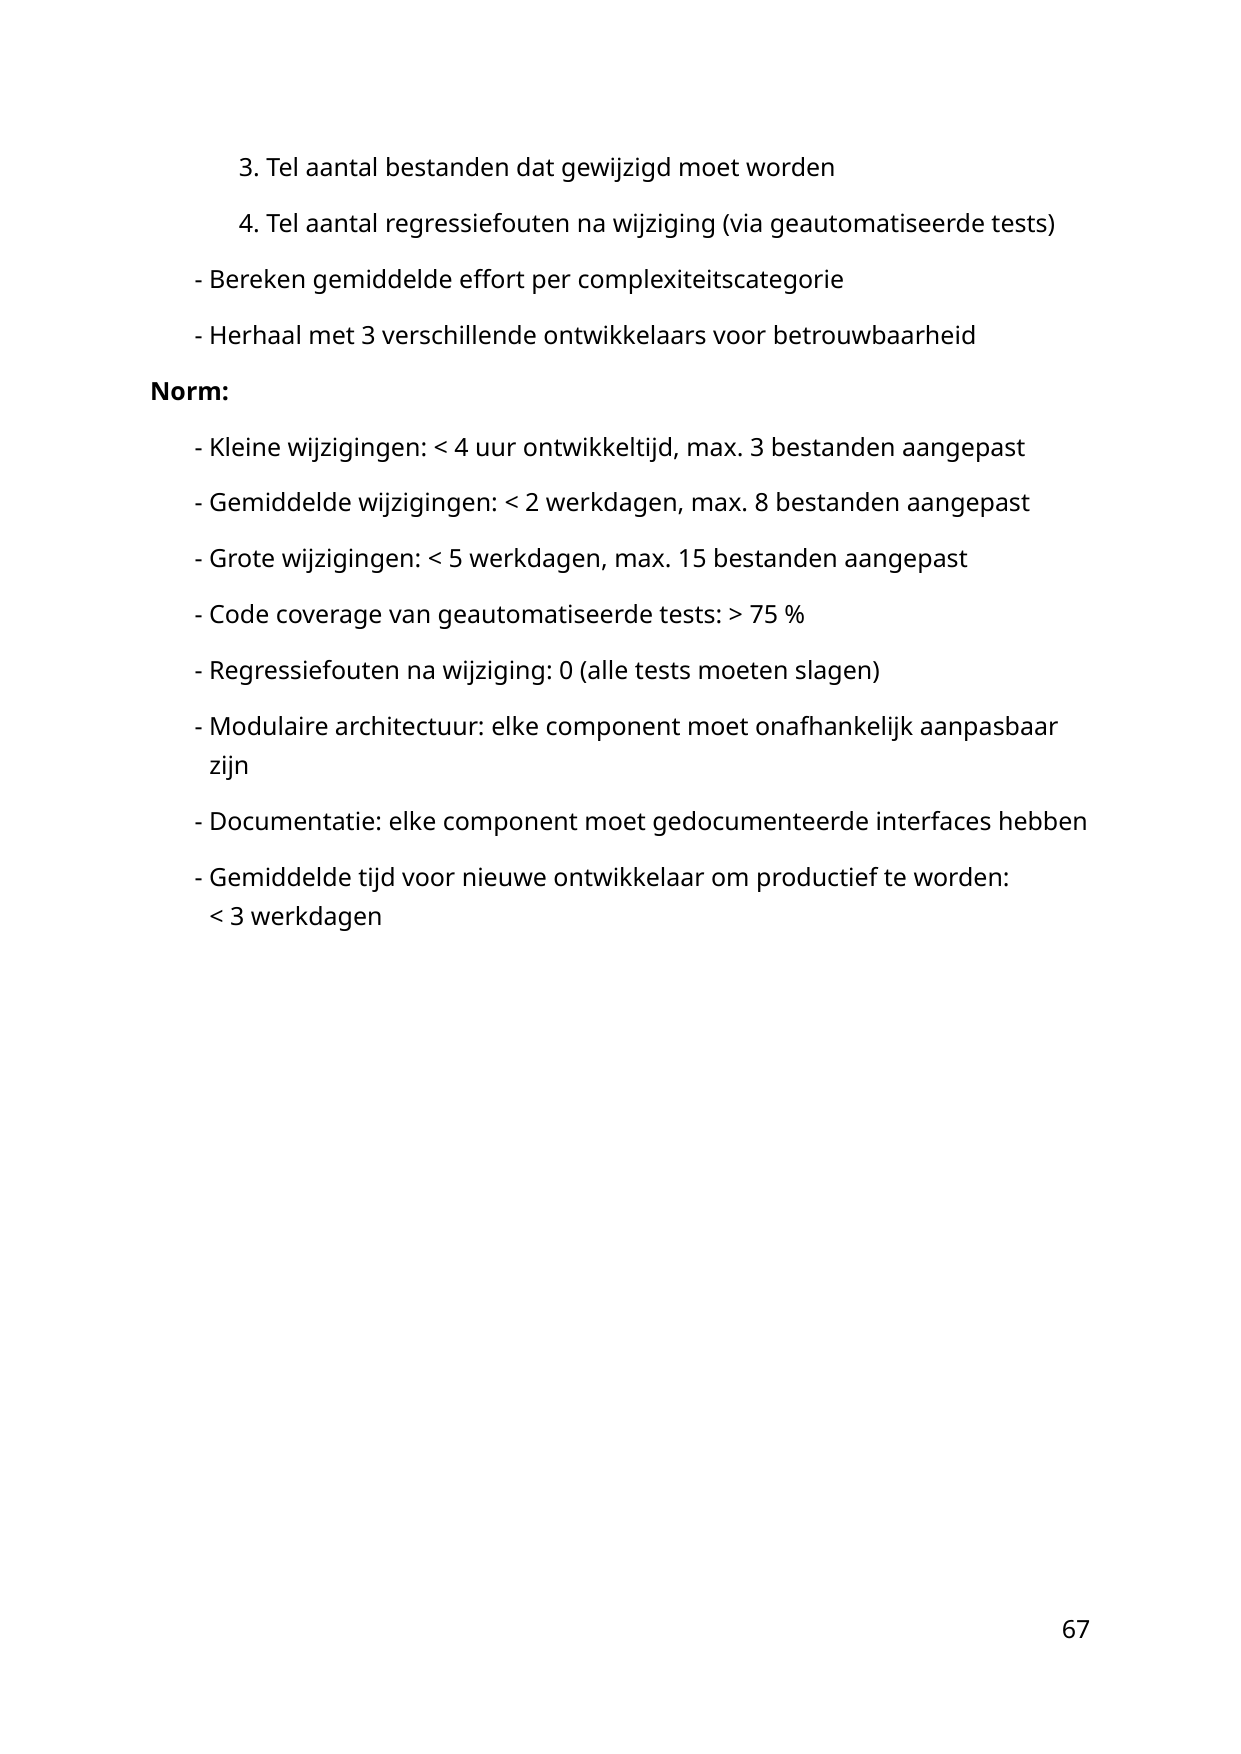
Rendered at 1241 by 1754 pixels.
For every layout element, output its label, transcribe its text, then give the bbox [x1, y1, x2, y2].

text - Modulaire architectuur: elke component moet onafhankelijk aanpasbaar zijn [194, 708, 1090, 782]
text - Bereken gemiddelde effort per complexiteitscategorie [194, 262, 1090, 296]
text Norm: [150, 373, 1090, 407]
text - Gemiddelde wijzigingen: < 2 werkdagen, max. 8 bestanden aangepast [194, 485, 1090, 519]
text 4. Tel aantal regressiefouten na wijziging (via geautomatiseerde tests) [239, 206, 1090, 240]
text - Regressiefouten na wijziging: 0 (alle tests moeten slagen) [194, 652, 1090, 687]
text - Kleine wijzigingen: < 4 uur ontwikkeltijd, max. 3 bestanden aangepast [194, 429, 1090, 463]
text 3. Tel aantal bestanden dat gewijzigd moet worden [239, 150, 1090, 184]
text - Documentatie: elke component moet gedocumenteerde interfaces hebben [194, 803, 1090, 837]
text - Code coverage van geautomatiseerde tests: > 75 % [194, 597, 1090, 631]
text - Gemiddelde tijd voor nieuwe ontwikkelaar om productief te worden: < 3 werkdagen [194, 859, 1090, 932]
text - Herhaal met 3 verschillende ontwikkelaars voor betrouwbaarheid [194, 317, 1090, 352]
text - Grote wijzigingen: < 5 werkdagen, max. 15 bestanden aangepast [194, 541, 1090, 575]
